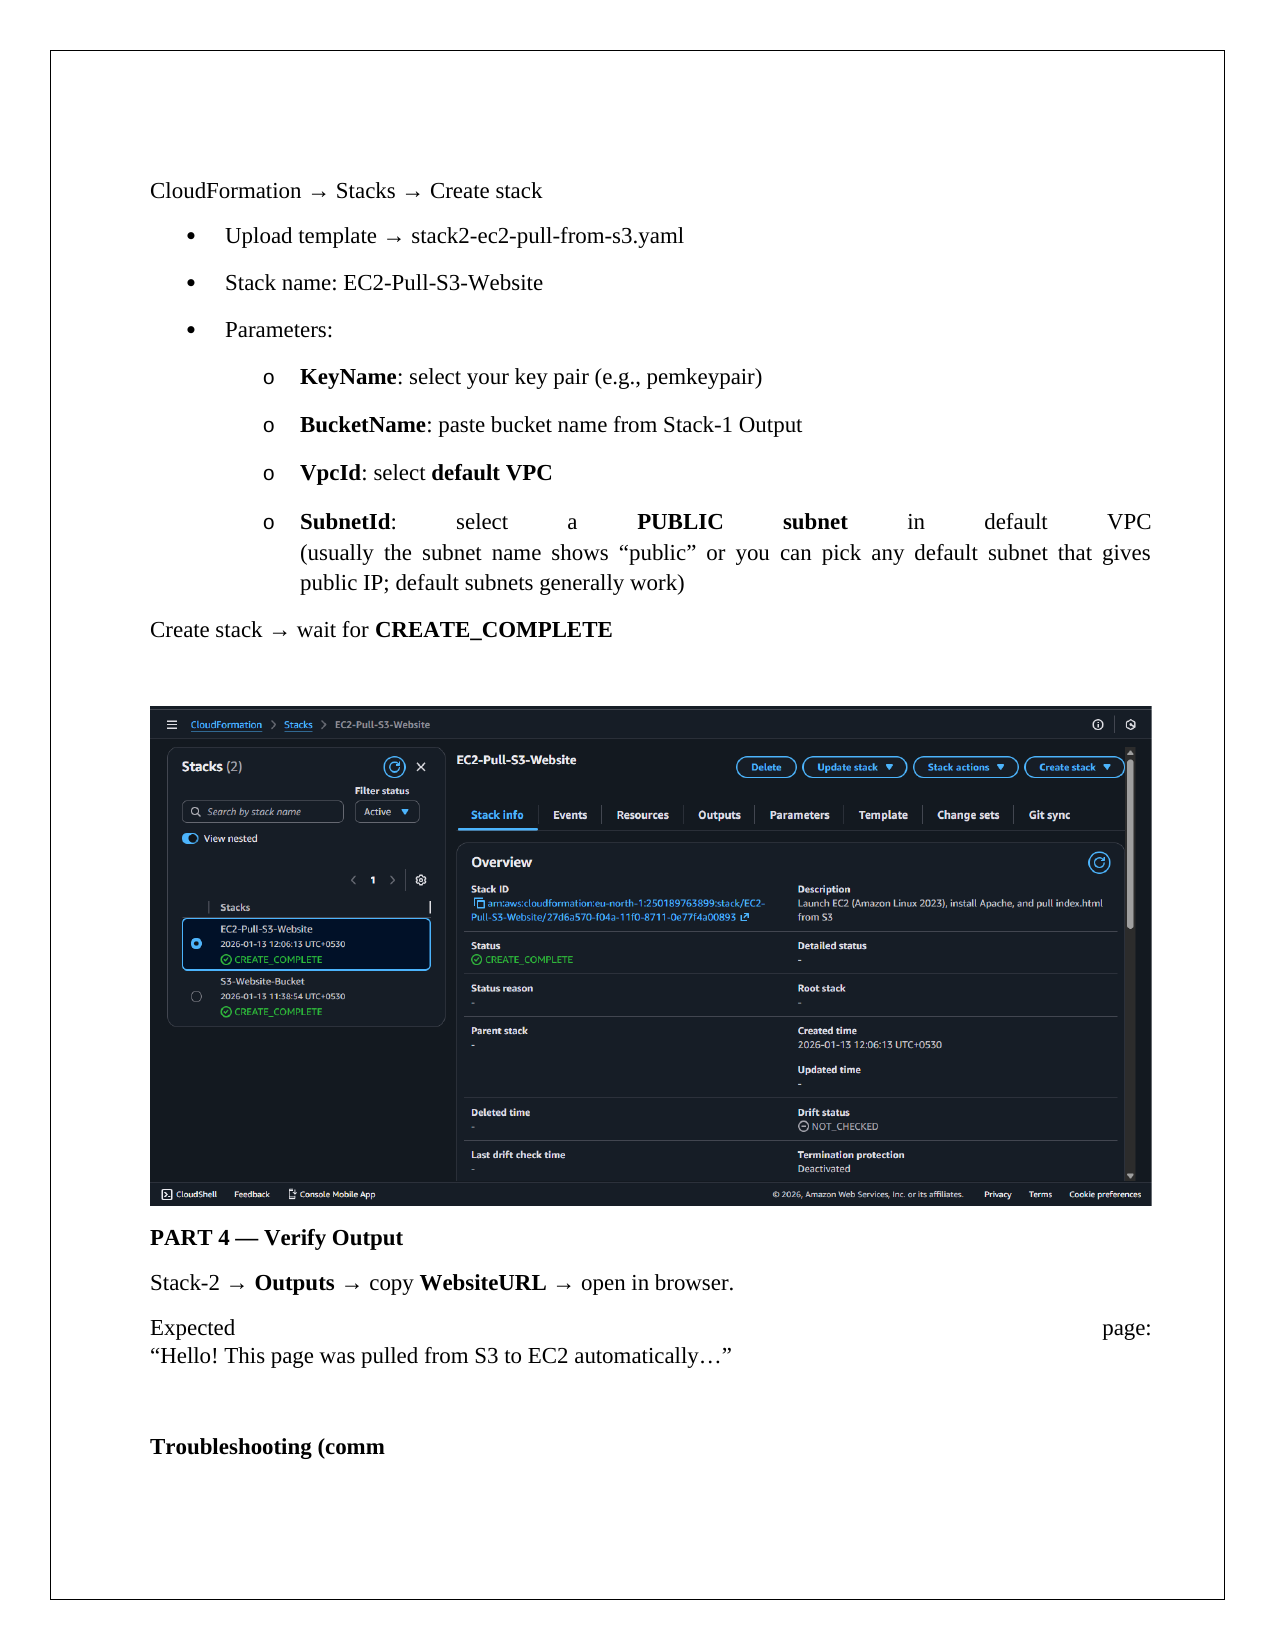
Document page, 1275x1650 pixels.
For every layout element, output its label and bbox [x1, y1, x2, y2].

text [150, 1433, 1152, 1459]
picture [150, 706, 1152, 1206]
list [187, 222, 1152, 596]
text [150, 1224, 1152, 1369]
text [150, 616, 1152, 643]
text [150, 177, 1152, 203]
